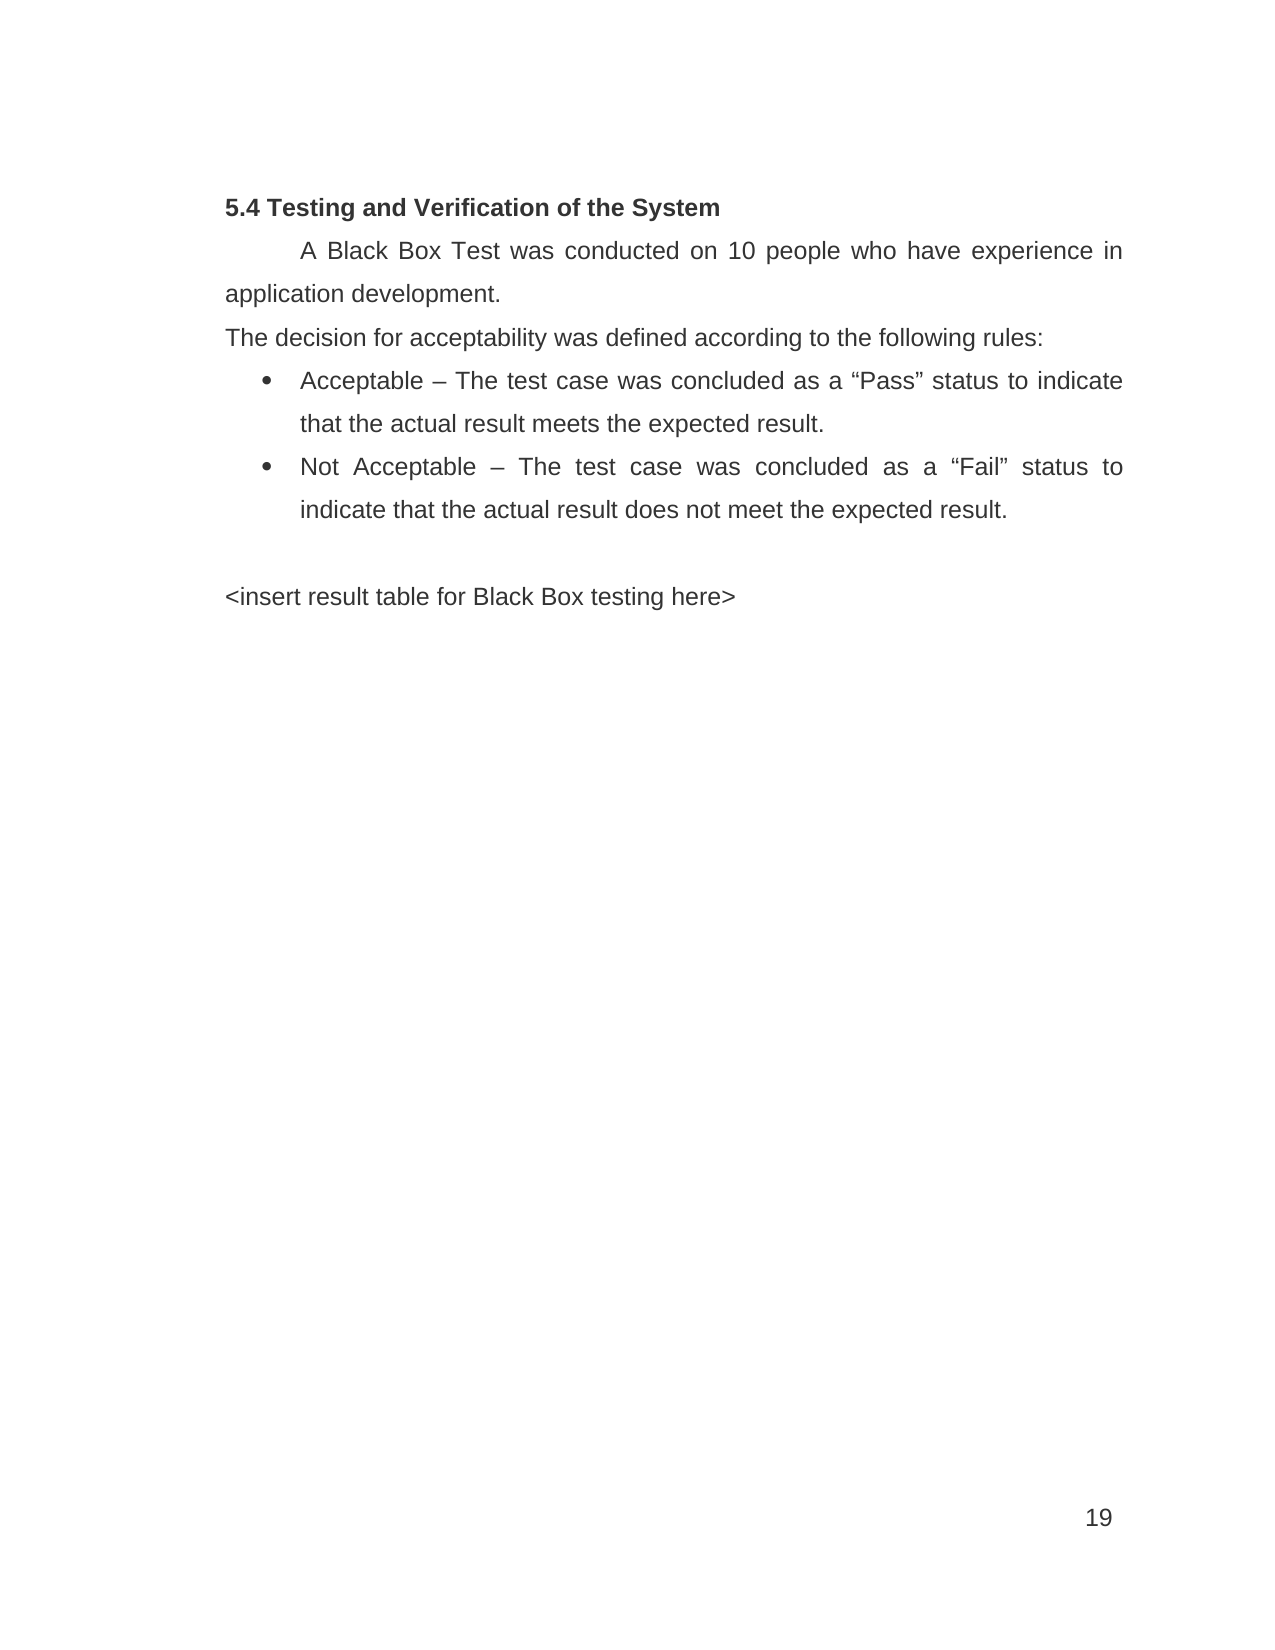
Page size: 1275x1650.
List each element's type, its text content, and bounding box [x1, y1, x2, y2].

text <insert result table for Black Box testing here> [225, 581, 1125, 610]
text The decision for acceptability was defined according to the following rules: [225, 322, 1125, 351]
list Not Acceptable – The test case was concluded as a “Fail” status to indicate that the actual result does not meet the expected result. [262, 452, 1125, 524]
text 5.4 Testing and Verification of the System [225, 193, 1125, 222]
text A Black Box Test was conducted on 10 people who have experience in application development. [225, 236, 1125, 308]
list Acceptable – The test case was concluded as a “Pass” status to indicate that the actual result meets the expected result. [262, 366, 1125, 438]
